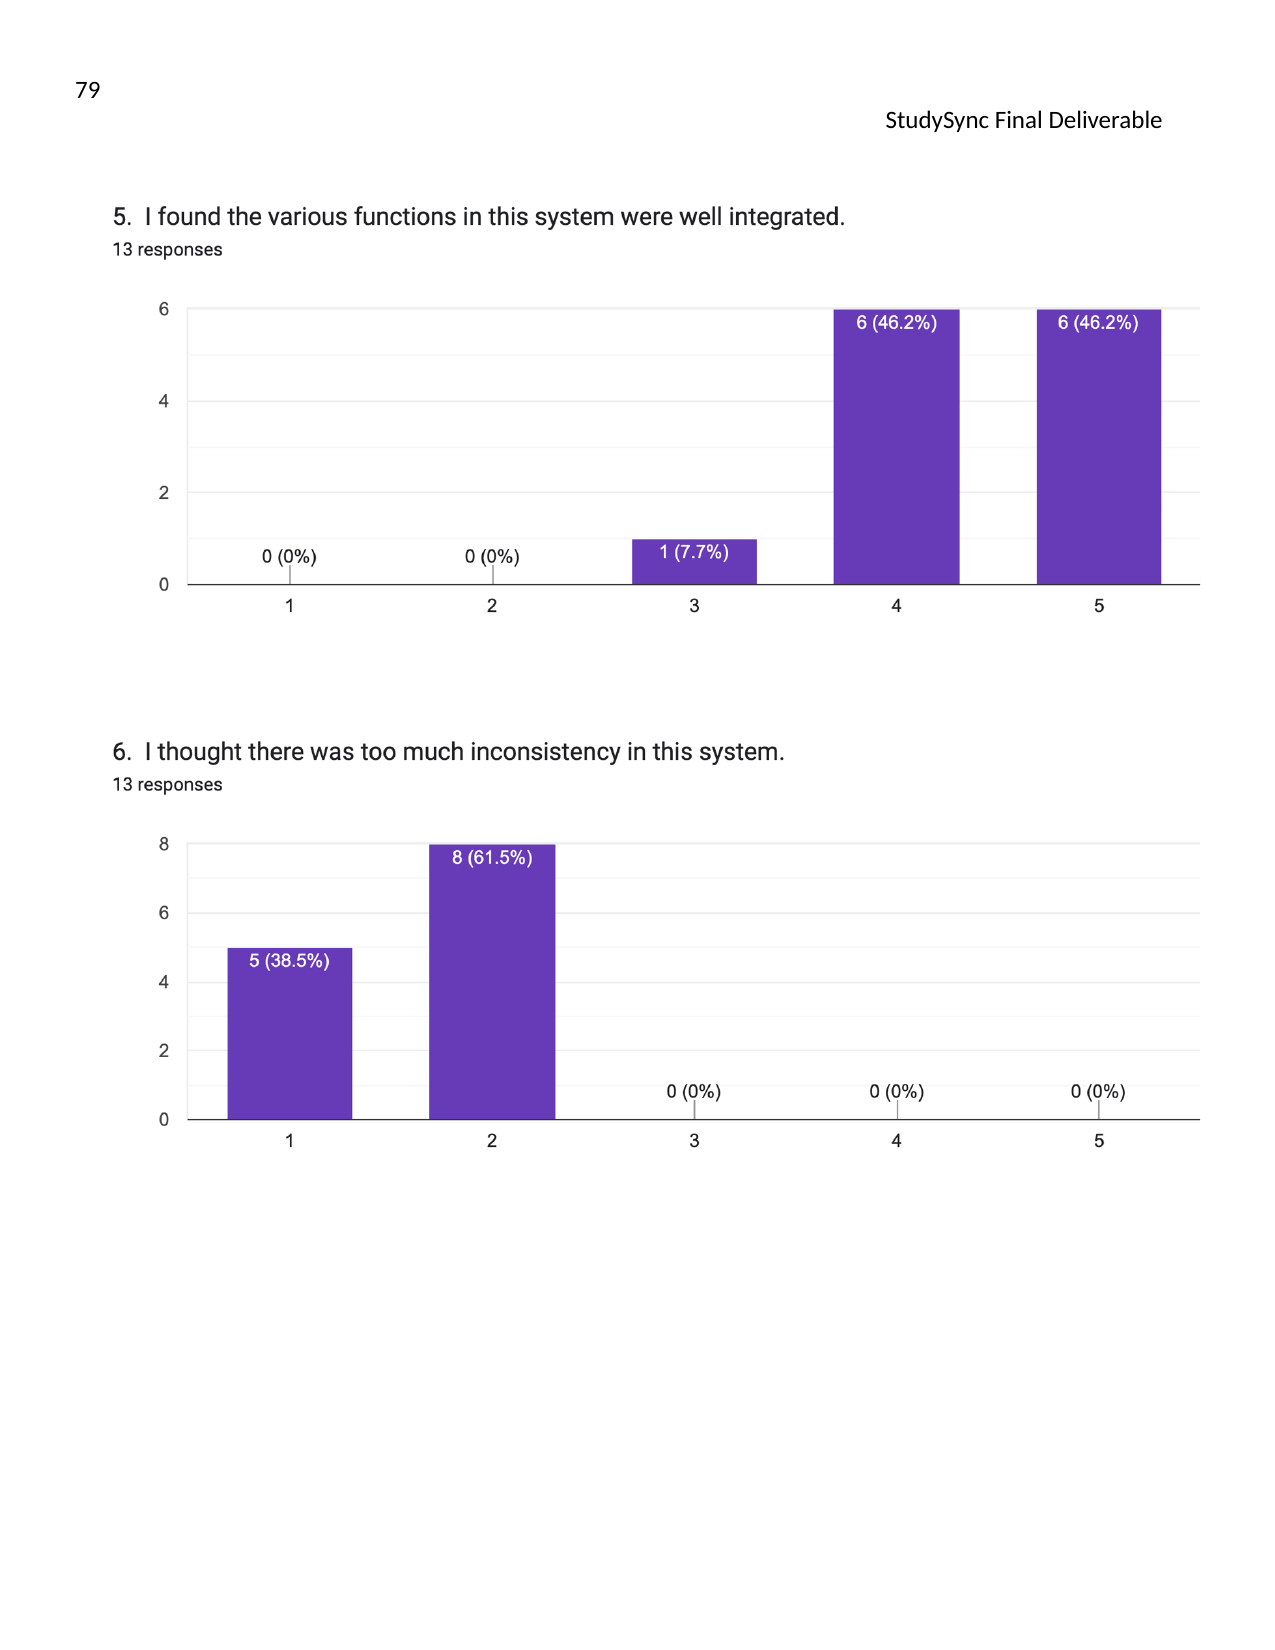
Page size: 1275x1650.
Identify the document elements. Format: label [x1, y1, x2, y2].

picture [75, 163, 1200, 1234]
